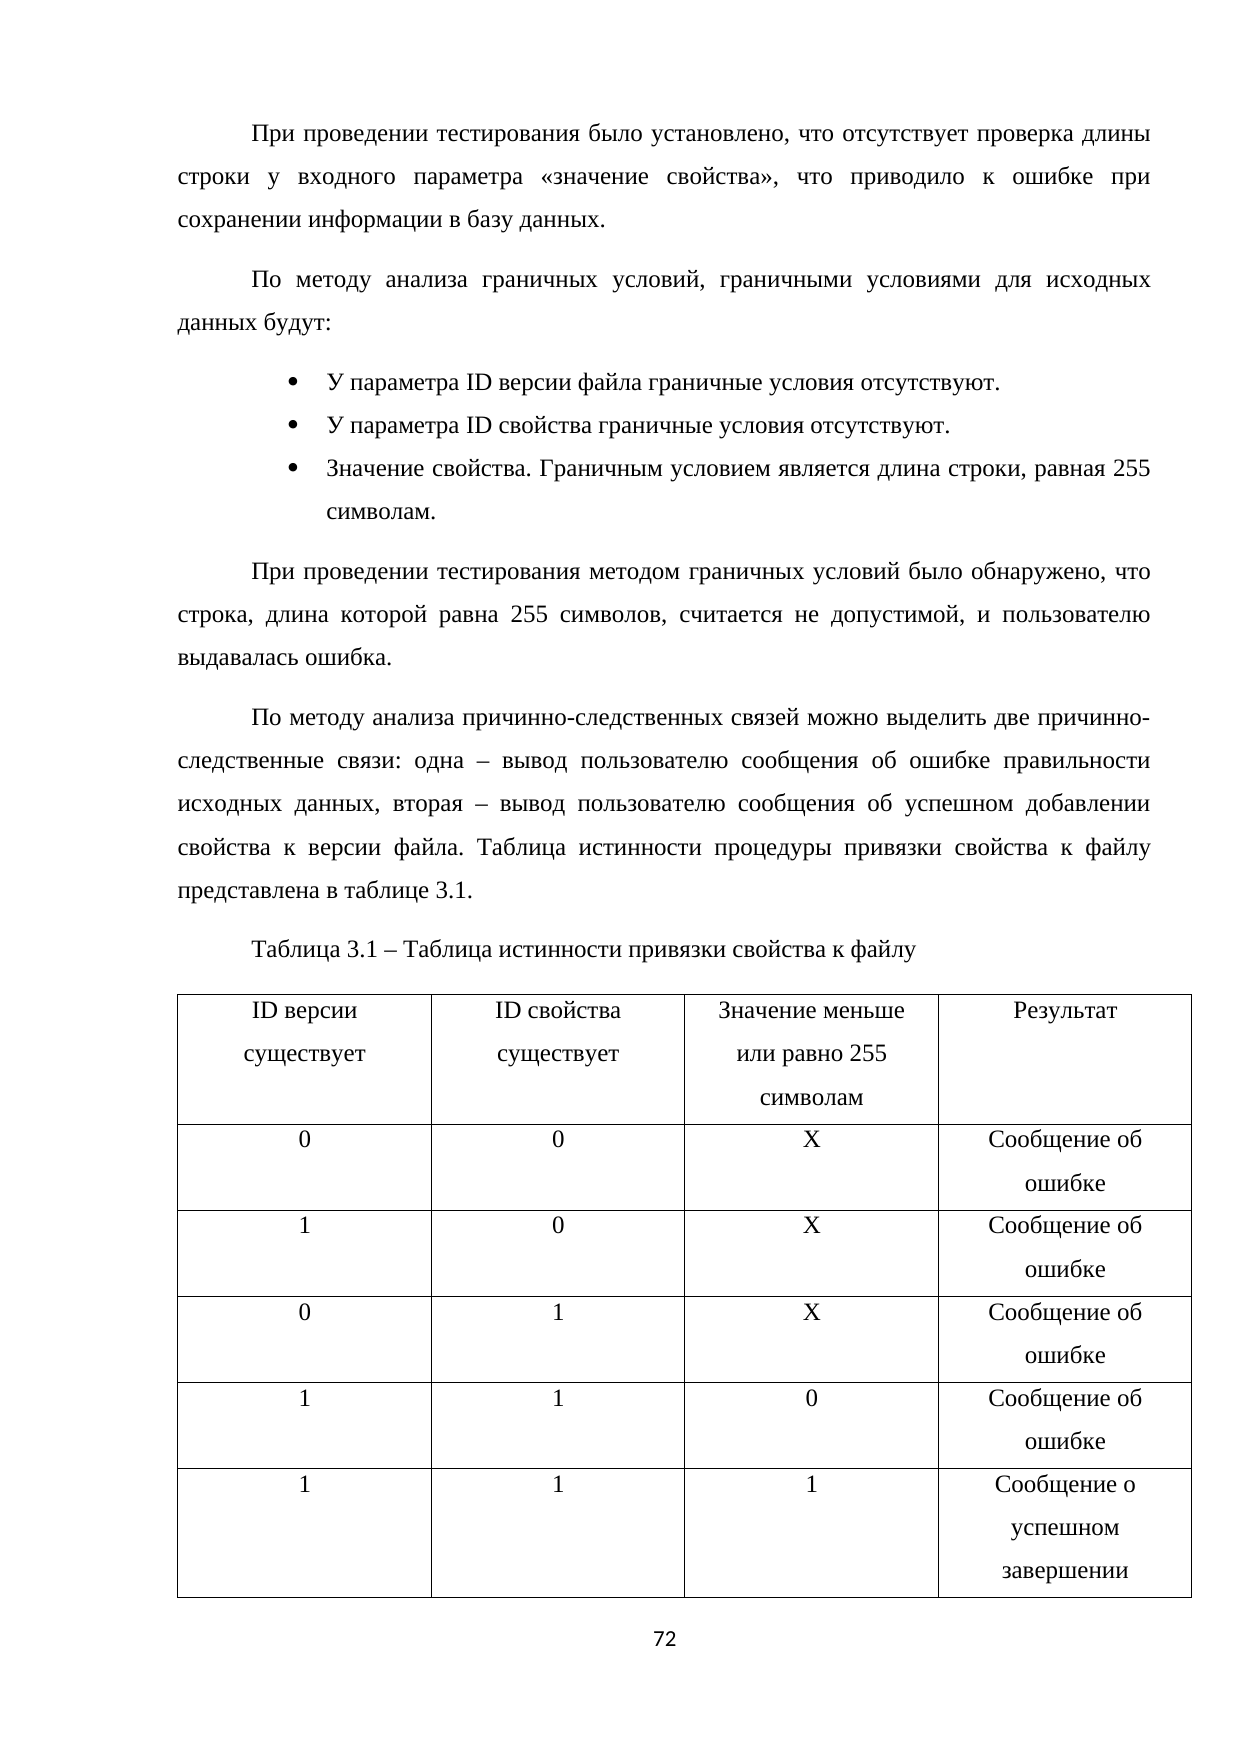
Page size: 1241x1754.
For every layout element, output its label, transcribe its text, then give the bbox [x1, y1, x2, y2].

text По методу анализа причинно-следственных связей можно выделить две причинно-следственные связи: одна – вывод пользователю сообщения об ошибке правильности исходных данных, вторая – вывод пользователю сообщения об успешном добавлении свойства к версии файла. Таблица истинности процедуры привязки свойства к файлу представлена в таблице 3.1. [177, 702, 1152, 903]
text По методу анализа граничных условий, граничными условиями для исходных данных будут: [177, 264, 1152, 336]
table_cell 0 [685, 1383, 938, 1468]
table_cell X [685, 1125, 938, 1209]
table_header ID версии существует [178, 995, 431, 1123]
table_cell 0 [432, 1211, 684, 1296]
text При проведении тестирования было установлено, что отсутствует проверка длины строки у входного параметра «значение свойства», что приводило к ошибке при сохранении информации в базу данных. [177, 118, 1152, 233]
table_cell 1 [178, 1469, 431, 1597]
table_cell 0 [178, 1125, 431, 1209]
table_cell 1 [432, 1383, 684, 1468]
table_cell 1 [432, 1297, 684, 1382]
text При проведении тестирования методом граничных условий было обнаружено, что строка, длина которой равна 255 символов, считается не допустимой, и пользователю выдавалась ошибка. [177, 556, 1152, 671]
list У параметра ID свойства граничные условия отсутствуют. [288, 410, 1152, 439]
table_cell 1 [685, 1469, 938, 1597]
table_cell Сообщение об ошибке [939, 1383, 1191, 1468]
table_header Результат [939, 995, 1191, 1123]
text Таблица 3.1 – Таблица истинности привязки свойства к файлу [177, 934, 1152, 963]
table_cell Х [685, 1211, 938, 1296]
list Значение свойства. Граничным условием является длина строки, равная 255 символам. [288, 453, 1152, 525]
table_cell Сообщение о успешном завершении [939, 1469, 1191, 1597]
table_header ID свойства существует [432, 995, 684, 1123]
table_cell 1 [178, 1383, 431, 1468]
table_cell 1 [432, 1469, 684, 1597]
table_cell Х [685, 1297, 938, 1382]
table_header Значение меньше или равно 255 символам [685, 995, 938, 1123]
table_cell Сообщение об ошибке [939, 1211, 1191, 1296]
table_cell Сообщение об ошибке [939, 1125, 1191, 1209]
table_cell 0 [178, 1297, 431, 1382]
list У параметра ID версии файла граничные условия отсутствуют. [288, 367, 1152, 396]
table_cell 0 [432, 1125, 684, 1209]
table_cell Сообщение об ошибке [939, 1297, 1191, 1382]
table_cell 1 [178, 1211, 431, 1296]
